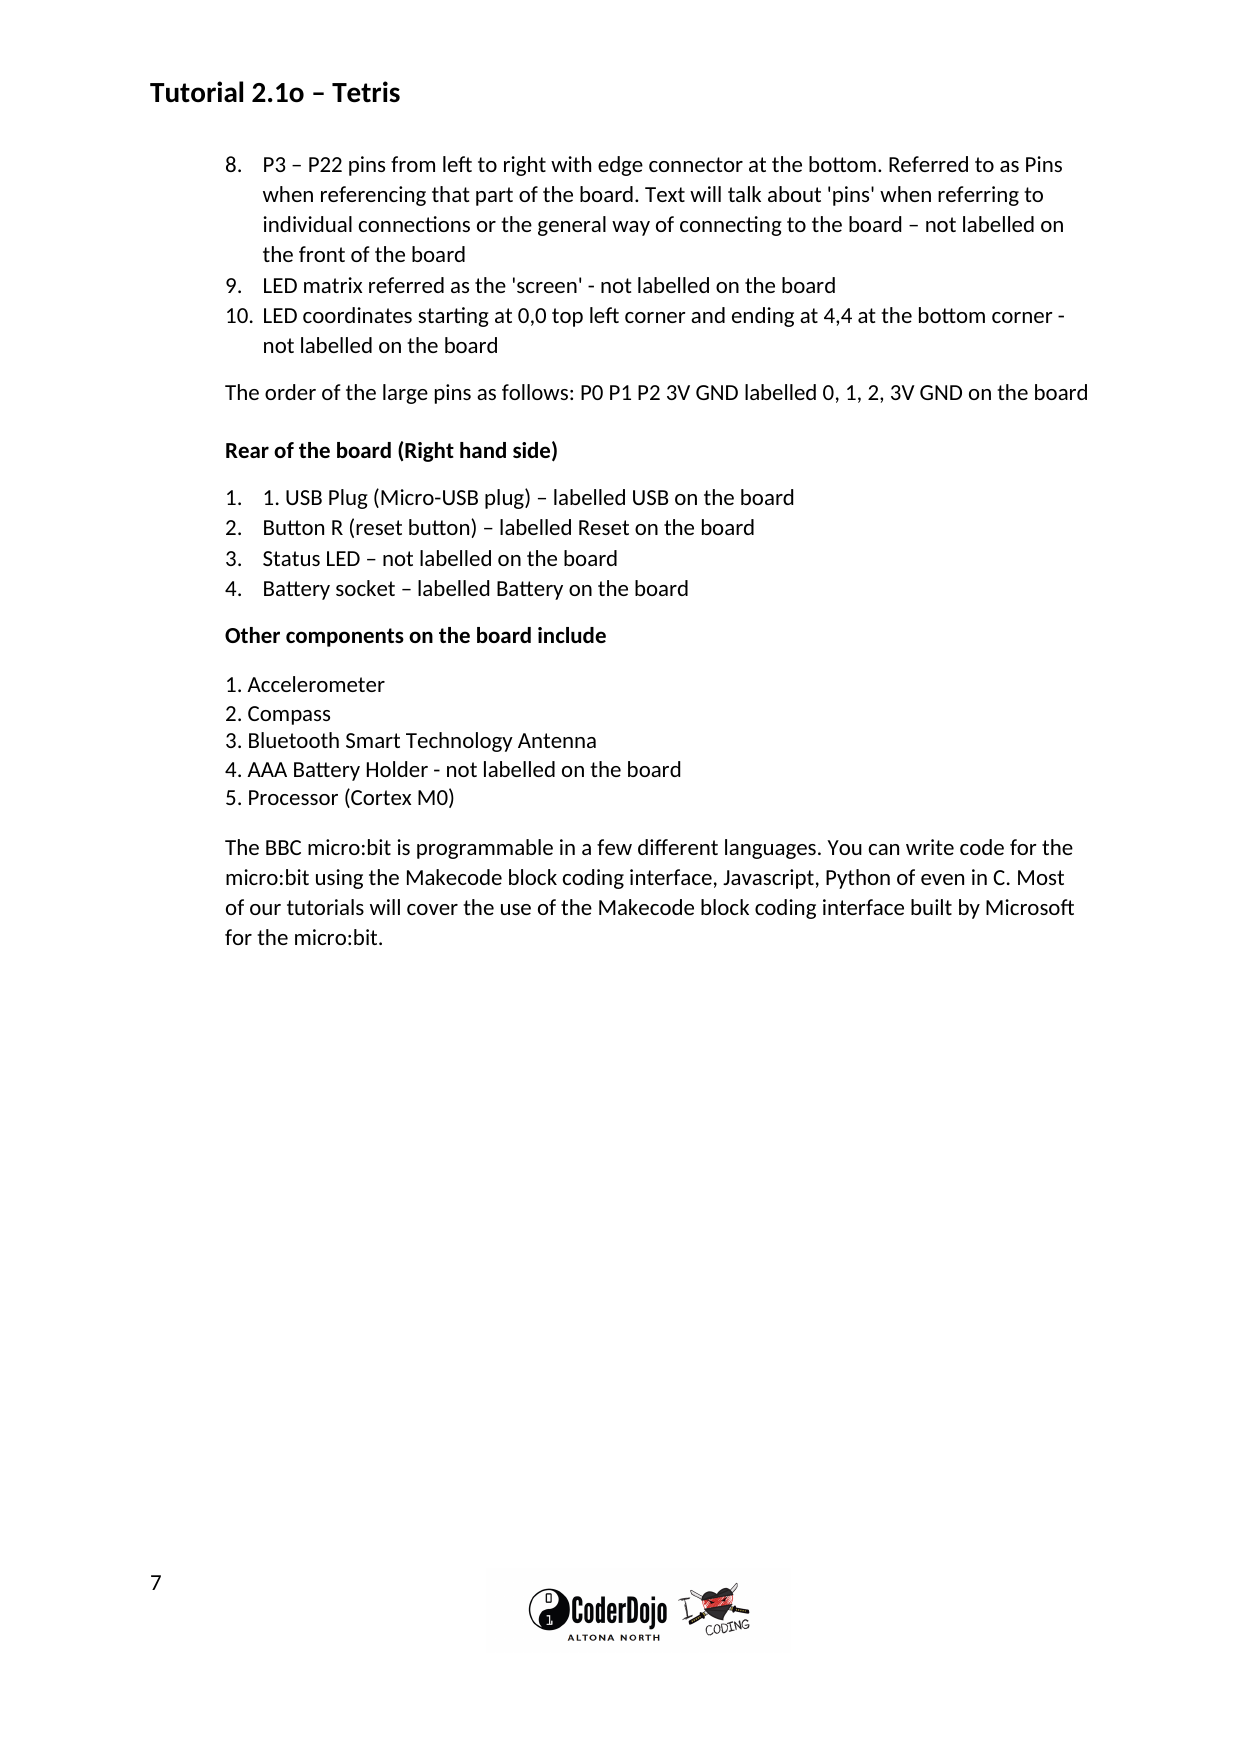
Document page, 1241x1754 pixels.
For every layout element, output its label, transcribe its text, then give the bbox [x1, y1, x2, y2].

text 1. Accelerometer 2. Compass 3. Bluetooth Smart Technology Antenna 4. AAA Battery Holder - not labelled on the board 5. Processor (Cortex M0) [225, 671, 1090, 811]
text The order of the large pins as follows: P0 P1 P2 3V GND labelled 0, 1, 2, 3V GND on the board [225, 378, 1090, 406]
list LED matrix referred as the 'screen' - not labelled on the board [225, 271, 1090, 299]
text Other components on the board include [225, 621, 1090, 649]
text Rear of the board (Right hand side) [225, 406, 1090, 464]
list Status LED – not labelled on the board [225, 544, 1090, 572]
list Button R (reset button) – labelled Reset on the board [225, 513, 1090, 541]
list P3 – P22 pins from left to right with edge connector at the bottom. Referred to as Pins when referencing that part of the board. Text will talk about 'pins' when referring to individual connections or the general way of connecting to the board – not labelled on the front of the board [225, 150, 1090, 269]
list LED coordinates starting at 0,0 top left corner and ending at 4,4 at the bottom corner - not labelled on the board [225, 301, 1090, 359]
list Battery socket – labelled Battery on the board [225, 574, 1090, 602]
picture [486, 1568, 792, 1653]
text The BBC micro:bit is programmable in a few different languages. You can write code for the micro:bit using the Makecode block coding interface, Javascript, Python of even in C. Most of our tutorials will cover the use of the Makecode block coding interface built by Microsoft for the micro:bit. [225, 833, 1090, 951]
list 1. USB Plug (Micro-USB plug) – labelled USB on the board [225, 483, 1090, 511]
